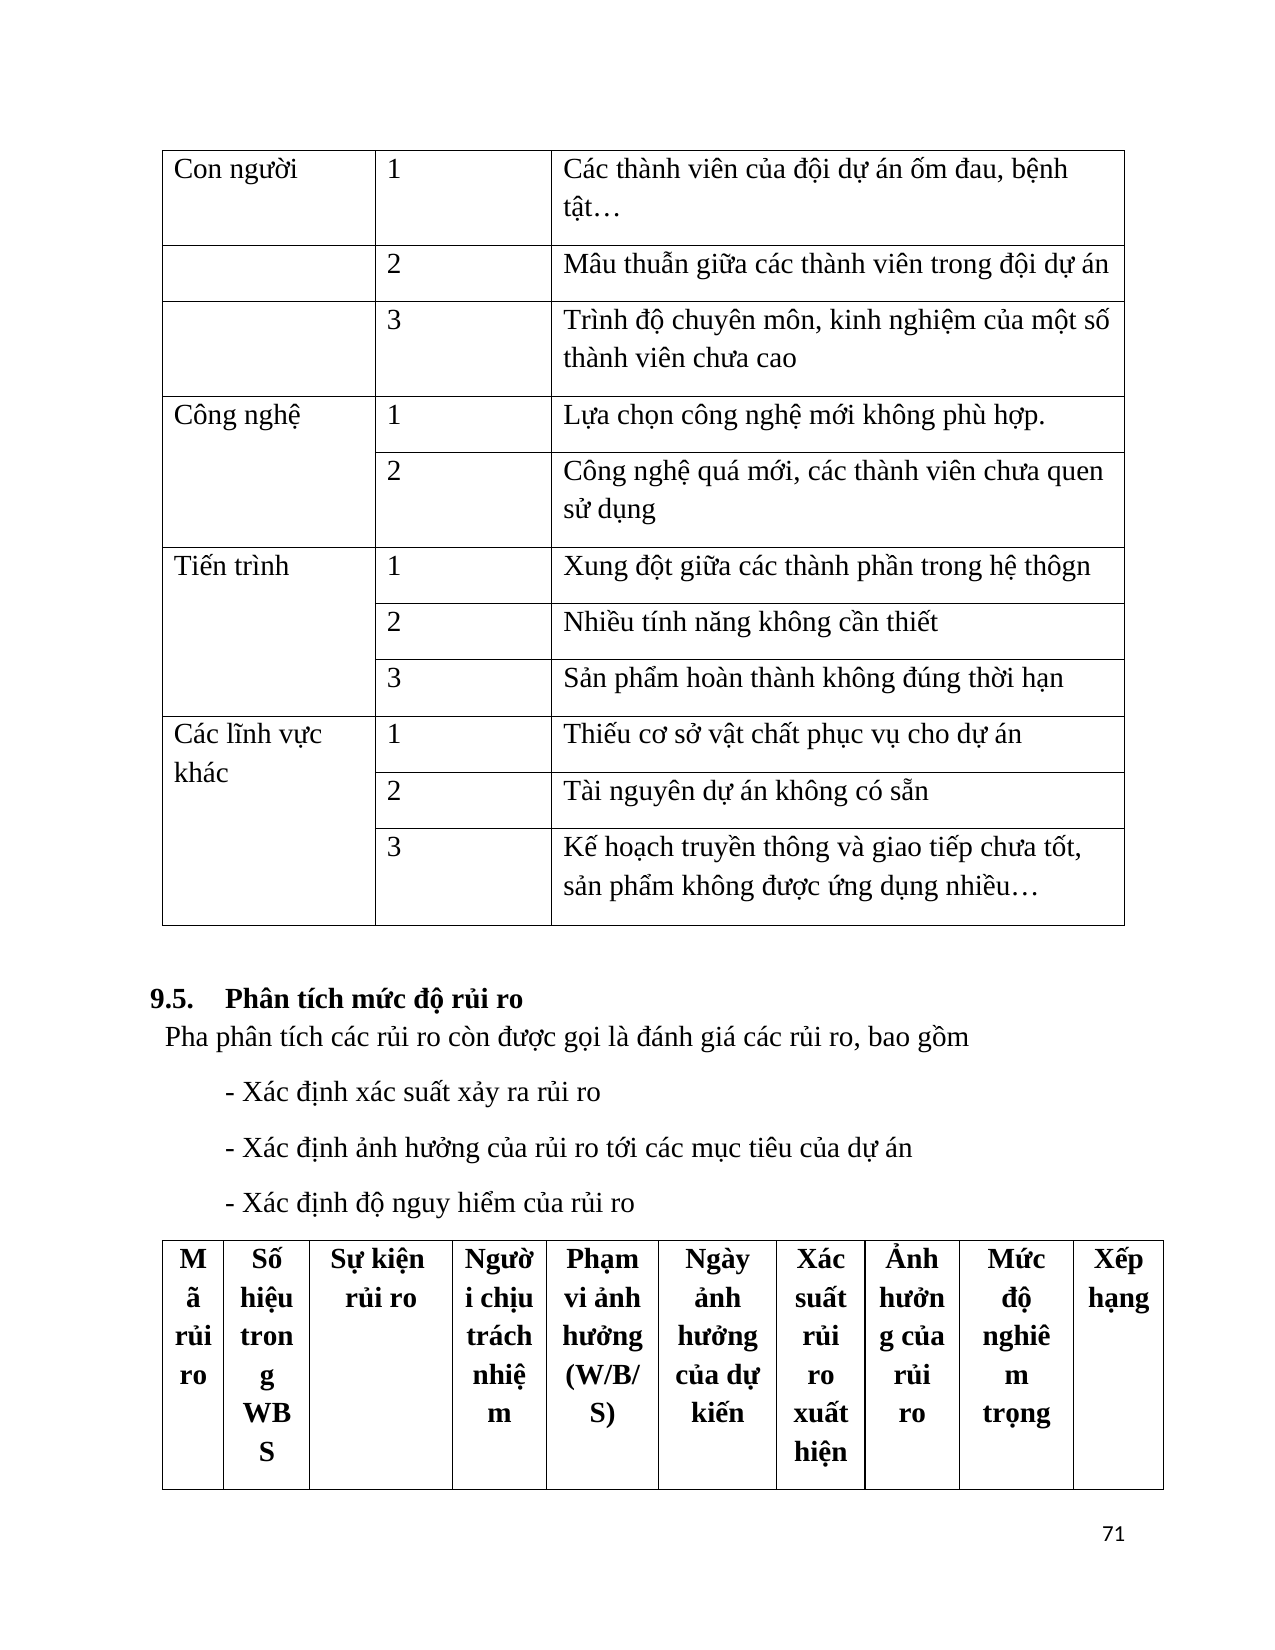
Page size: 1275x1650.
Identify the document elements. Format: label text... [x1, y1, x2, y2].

table_cell 1 [376, 151, 551, 245]
table_cell [163, 302, 375, 396]
table_cell Công nghệ [163, 397, 375, 547]
table_cell Xung đột giữa các thành phần trong hệ thôgn [552, 548, 1124, 603]
table_cell 2 [376, 773, 551, 828]
table_cell Kế hoạch truyền thông và giao tiếp chưa tốt, sản phẩm không được ứng dụng nhiều… [552, 829, 1124, 924]
table_cell 3 [376, 660, 551, 716]
table_cell 1 [376, 397, 551, 452]
table_cell Nhiều tính năng không cần thiết [552, 604, 1124, 659]
table_cell Công nghệ quá mới, các thành viên chưa quen sử dụng [552, 453, 1124, 547]
table_cell Lựa chọn công nghệ mới không phù hợp. [552, 397, 1124, 452]
table_cell 2 [376, 604, 551, 659]
table_header Xếp hạng [1074, 1241, 1163, 1489]
table_cell Con người [163, 151, 375, 245]
table_cell 2 [376, 246, 551, 301]
text - Xác định xác suất xảy ra rủi ro [225, 1074, 1125, 1108]
text Pha phân tích các rủi ro còn được gọi là đánh giá các rủi ro, bao gồm [150, 1019, 1125, 1053]
table_cell 1 [376, 548, 551, 603]
table_cell Các thành viên của đội dự án ốm đau, bệnh tật… [552, 151, 1124, 245]
table_cell 1 [376, 717, 551, 772]
table_header Ảnh hưởng của rủi ro [866, 1241, 959, 1489]
table_header Người chịu trách nhiệm [453, 1241, 546, 1489]
table_cell 3 [376, 302, 551, 396]
table_header Mức độ nghiêm trọng [960, 1241, 1073, 1489]
table_cell Tiến trình [163, 548, 375, 716]
table_header Số hiệu trong WBS [224, 1241, 309, 1489]
table_header Xác suất rủi ro xuất hiện [777, 1241, 864, 1489]
table_cell Sản phẩm hoàn thành không đúng thời hạn [552, 660, 1124, 716]
table_cell 3 [376, 829, 551, 924]
text - Xác định độ nguy hiểm của rủi ro [225, 1185, 1125, 1218]
table_cell Mâu thuẫn giữa các thành viên trong đội dự án [552, 246, 1124, 301]
table_cell Trình độ chuyên môn, kinh nghiệm của một số thành viên chưa cao [552, 302, 1124, 396]
table_cell Thiếu cơ sở vật chất phục vụ cho dự án [552, 717, 1124, 772]
table_cell [163, 246, 375, 301]
table_cell Tài nguyên dự án không có sẵn [552, 773, 1124, 828]
table_header Phạm vi ảnh hưởng (W/B/S) [547, 1241, 658, 1489]
table_header Ngày ảnh hưởng của dự kiến [659, 1241, 776, 1489]
table_header Sự kiện rủi ro [310, 1241, 452, 1489]
table_cell Các lĩnh vực khác [163, 717, 375, 924]
subtitle 9.5. Phân tích mức độ rủi ro [150, 981, 1125, 1014]
table_header Mã rủi ro [163, 1241, 223, 1489]
table_cell 2 [376, 453, 551, 547]
text - Xác định ảnh hưởng của rủi ro tới các mục tiêu của dự án [225, 1130, 1125, 1163]
